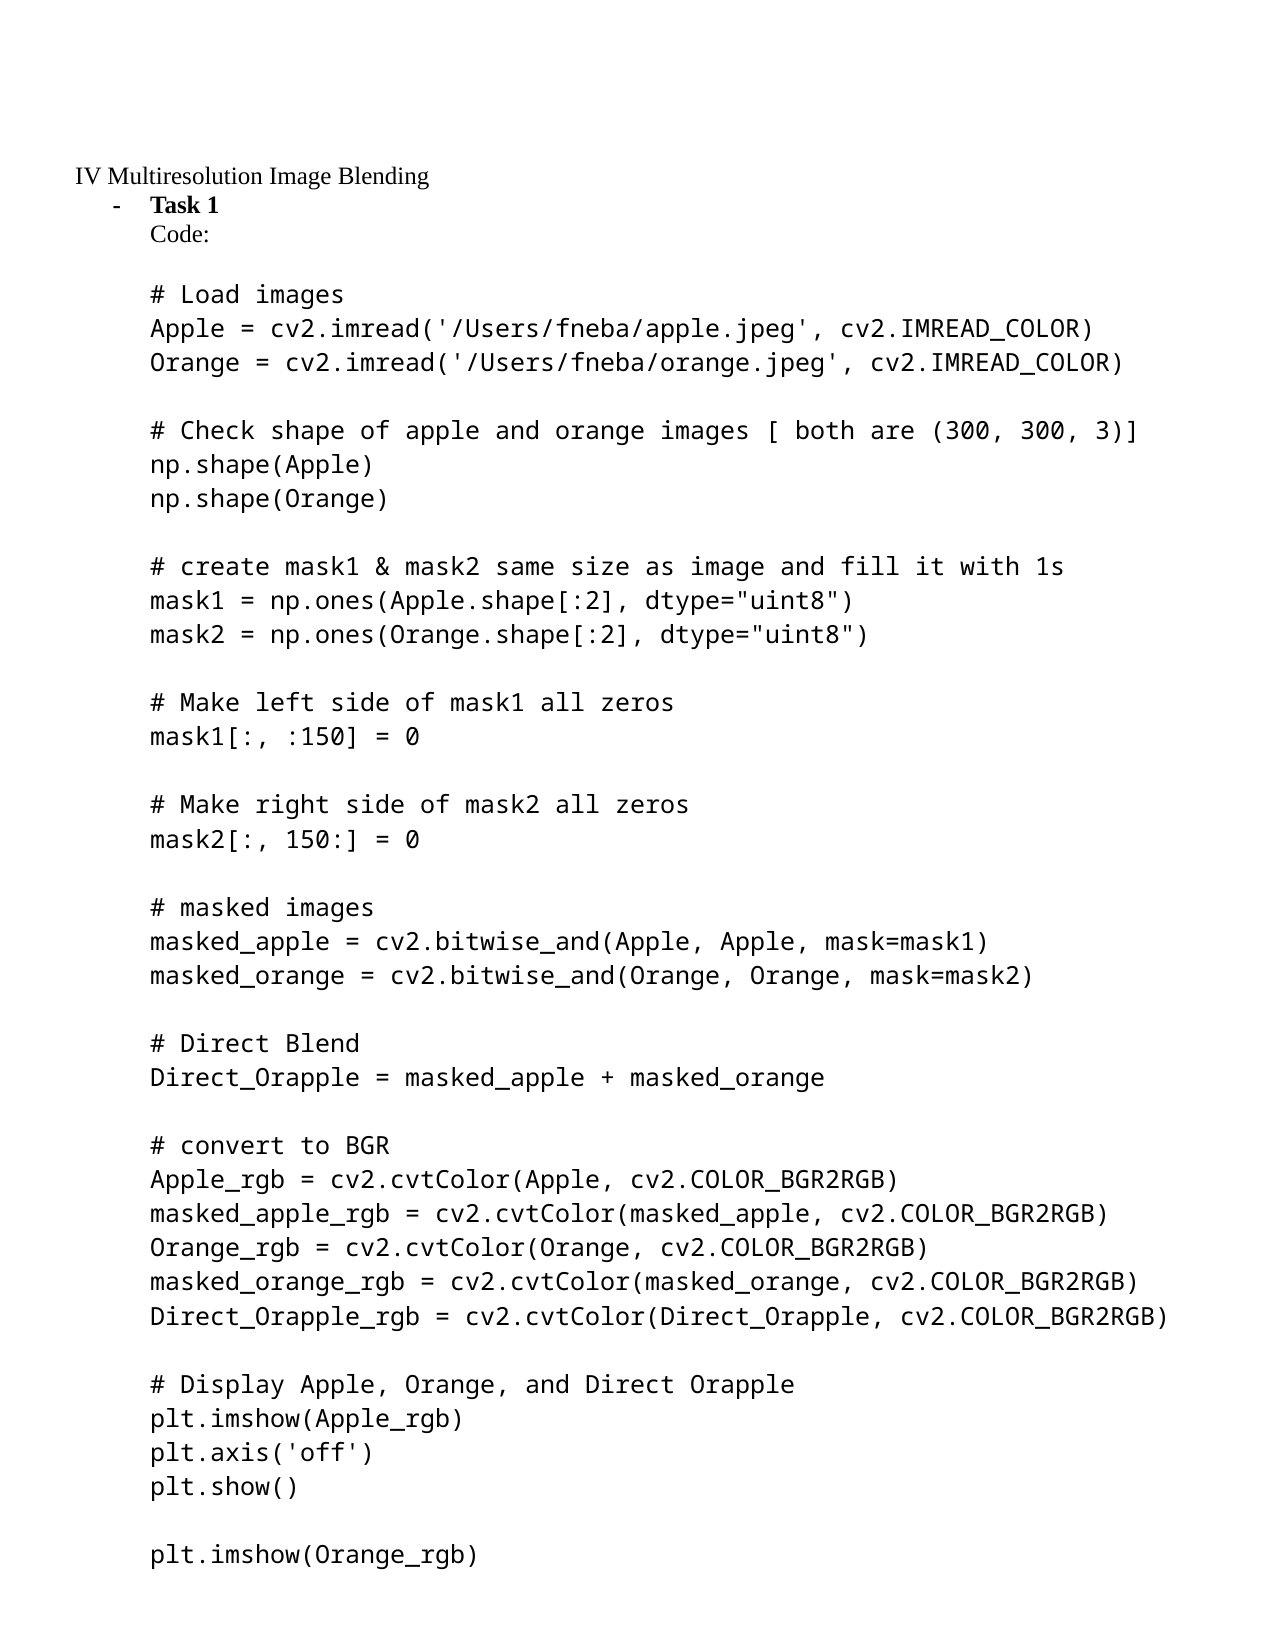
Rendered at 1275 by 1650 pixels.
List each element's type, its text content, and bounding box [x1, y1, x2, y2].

list Orange_rgb = cv2.cvtColor(Orange, cv2.COLOR_BGR2RGB) [150, 1230, 1200, 1264]
list mask1[:, :150] = 0 [150, 719, 1200, 753]
list Task 1 [112, 190, 1200, 219]
list plt.show() [150, 1468, 1200, 1502]
list masked_orange_rgb = cv2.cvtColor(masked_orange, cv2.COLOR_BGR2RGB) [150, 1264, 1200, 1298]
list # convert to BGR [150, 1128, 1200, 1162]
list mask2 = np.ones(Orange.shape[:2], dtype="uint8") [150, 617, 1200, 651]
list # Make left side of mask1 all zeros [150, 685, 1200, 719]
list # Load images [150, 276, 1200, 310]
list np.shape(Apple) [150, 447, 1200, 481]
list mask2[:, 150:] = 0 [150, 821, 1200, 855]
list # Direct Blend [150, 1026, 1200, 1060]
list Code: [150, 219, 1200, 247]
list plt.imshow(Apple_rgb) [150, 1400, 1200, 1434]
text IV Multiresolution Image Blending [75, 161, 1200, 190]
list mask1 = np.ones(Apple.shape[:2], dtype="uint8") [150, 583, 1200, 617]
list # Check shape of apple and orange images [ both are (300, 300, 3)] [150, 412, 1200, 447]
list plt.axis('off') [150, 1434, 1200, 1468]
list # create mask1 & mask2 same size as image and fill it with 1s [150, 549, 1200, 583]
list masked_apple = cv2.bitwise_and(Apple, Apple, mask=mask1) [150, 923, 1200, 957]
list Apple = cv2.imread('/Users/fneba/apple.jpeg', cv2.IMREAD_COLOR) [150, 310, 1200, 344]
list Direct_Orapple_rgb = cv2.cvtColor(Direct_Orapple, cv2.COLOR_BGR2RGB) [150, 1298, 1200, 1332]
list plt.imshow(Orange_rgb) [150, 1537, 1200, 1571]
list Orange = cv2.imread('/Users/fneba/orange.jpeg', cv2.IMREAD_COLOR) [150, 344, 1200, 378]
list # masked images [150, 889, 1200, 923]
list # Display Apple, Orange, and Direct Orapple [150, 1366, 1200, 1400]
list Apple_rgb = cv2.cvtColor(Apple, cv2.COLOR_BGR2RGB) [150, 1162, 1200, 1196]
list masked_apple_rgb = cv2.cvtColor(masked_apple, cv2.COLOR_BGR2RGB) [150, 1196, 1200, 1230]
list np.shape(Orange) [150, 481, 1200, 515]
list # Make right side of mask2 all zeros [150, 787, 1200, 821]
list Direct_Orapple = masked_apple + masked_orange [150, 1060, 1200, 1094]
list masked_orange = cv2.bitwise_and(Orange, Orange, mask=mask2) [150, 957, 1200, 992]
